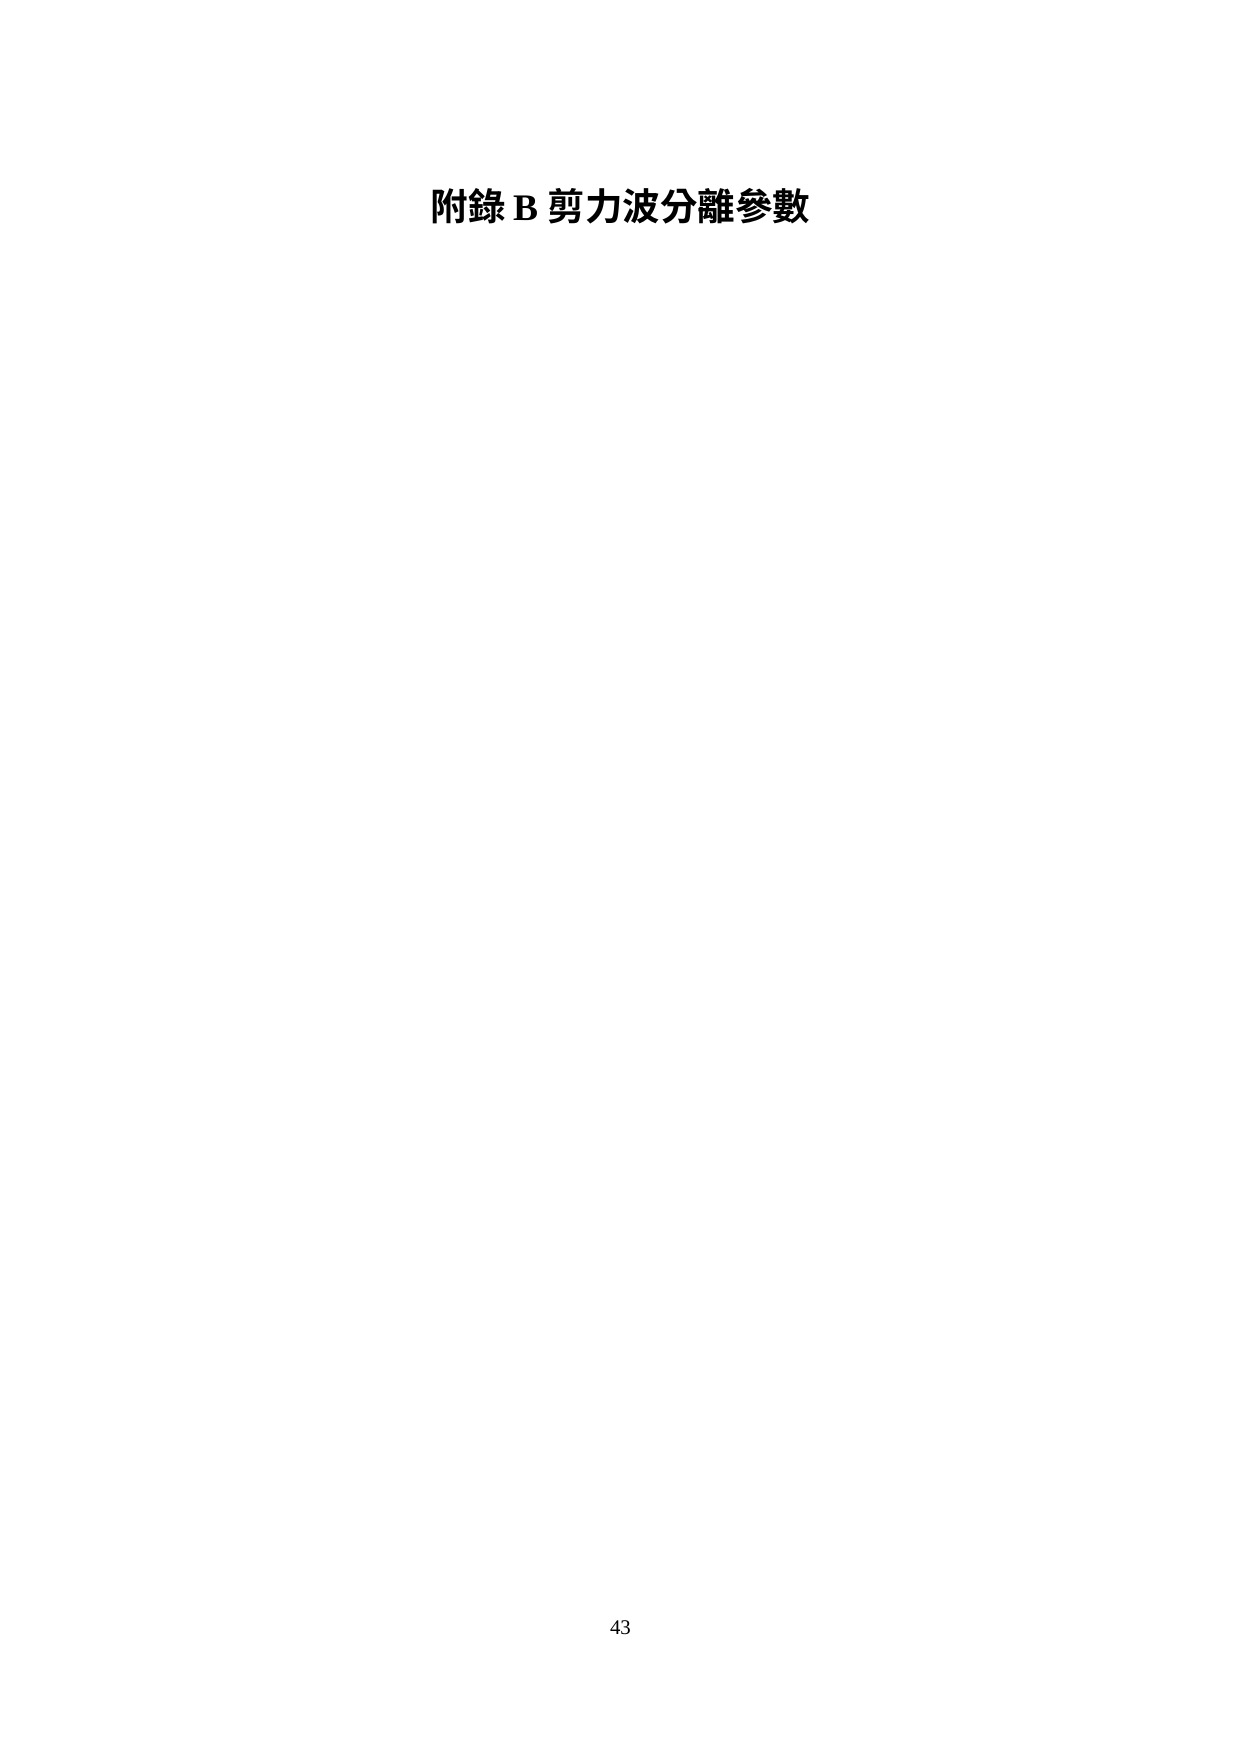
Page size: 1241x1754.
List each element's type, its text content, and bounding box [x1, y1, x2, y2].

title 附錄B 剪力波分離參數 [177, 177, 1063, 231]
